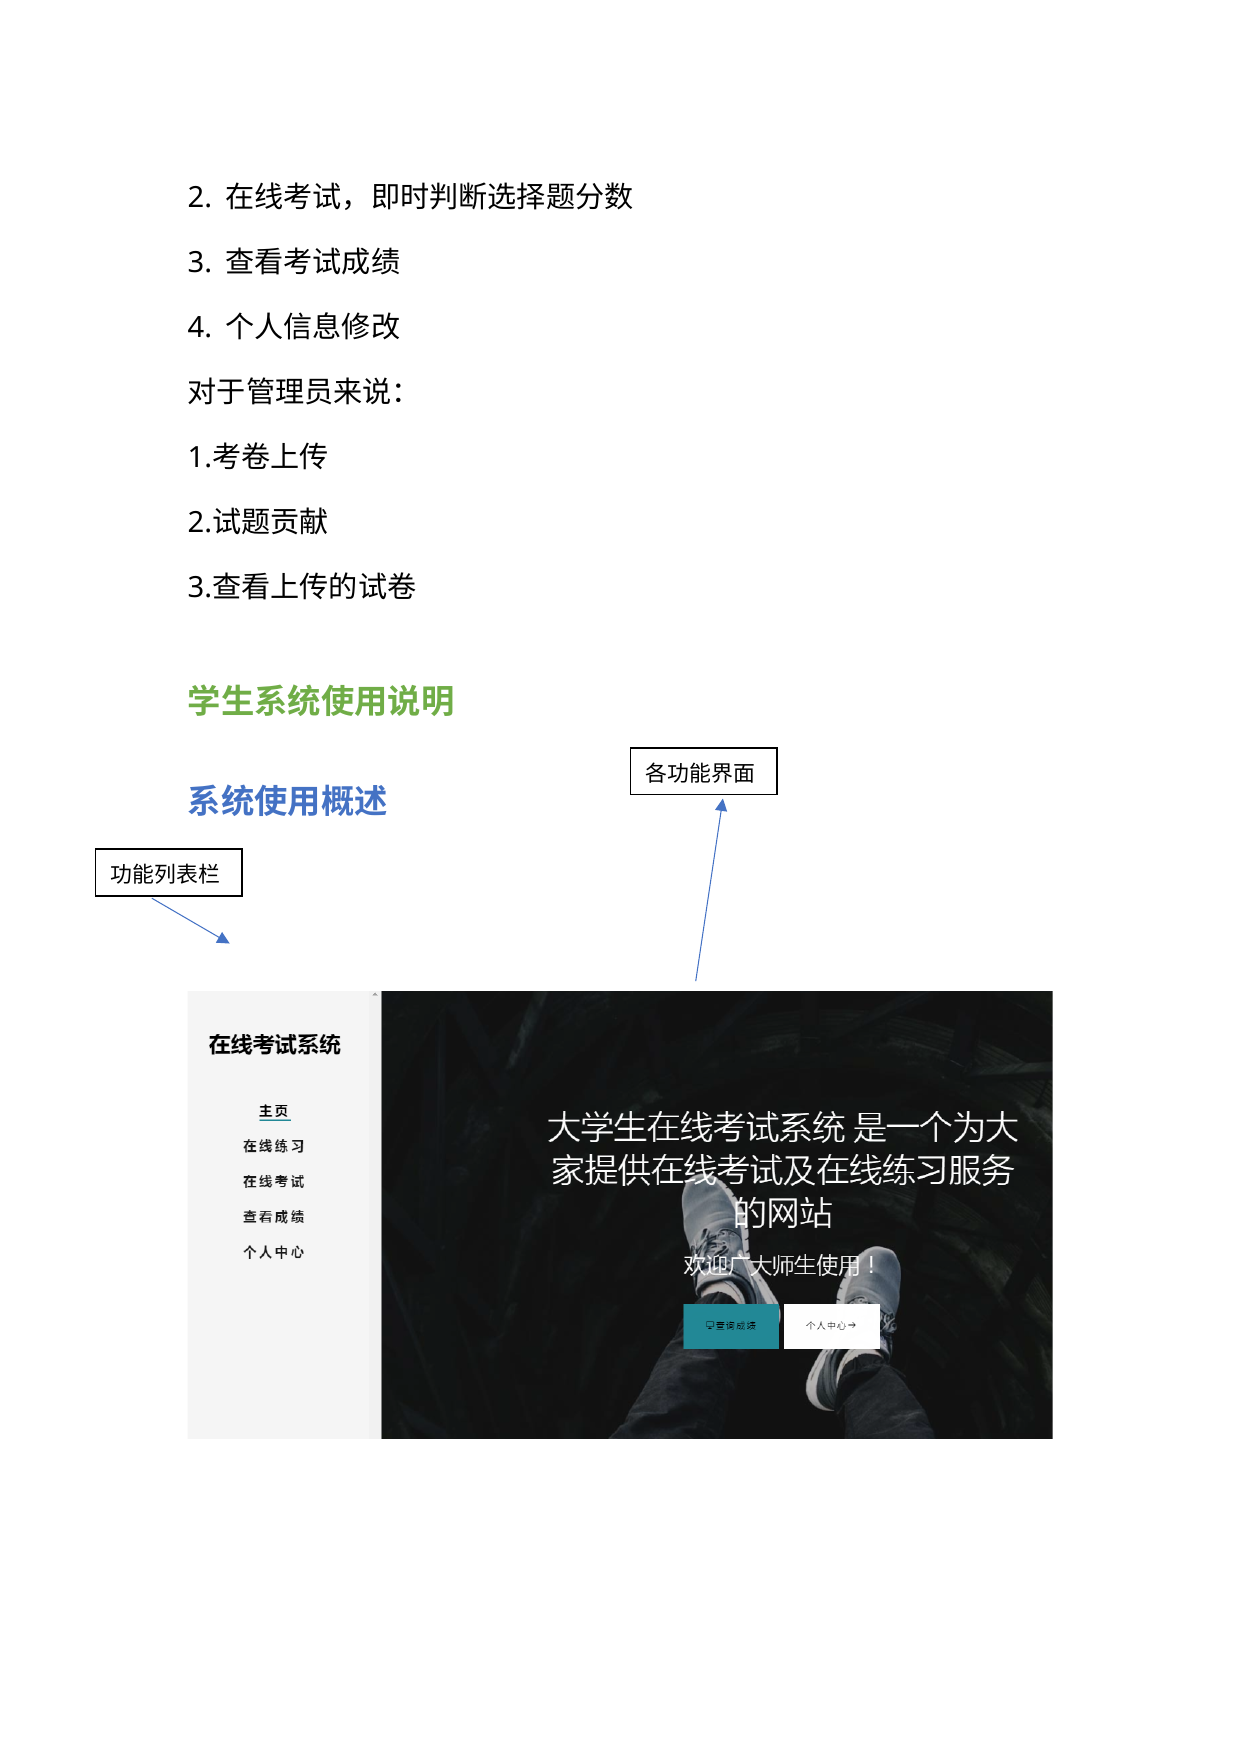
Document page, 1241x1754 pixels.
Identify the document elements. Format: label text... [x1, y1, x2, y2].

subtitle 系统使用概述 [187, 766, 1053, 831]
list 在线考试，即时判断选择题分数 [187, 162, 1053, 227]
list 查看考试成绩 [187, 227, 1053, 292]
text 1.考卷上传 [187, 422, 1053, 487]
subtitle 学生系统使用说明 [187, 667, 1053, 732]
text 3.查看上传的试卷 [187, 552, 1053, 617]
list 个人信息修改 [187, 292, 1053, 357]
text 对于管理员来说： [187, 357, 1053, 422]
text 2.试题贡献 [187, 487, 1053, 552]
